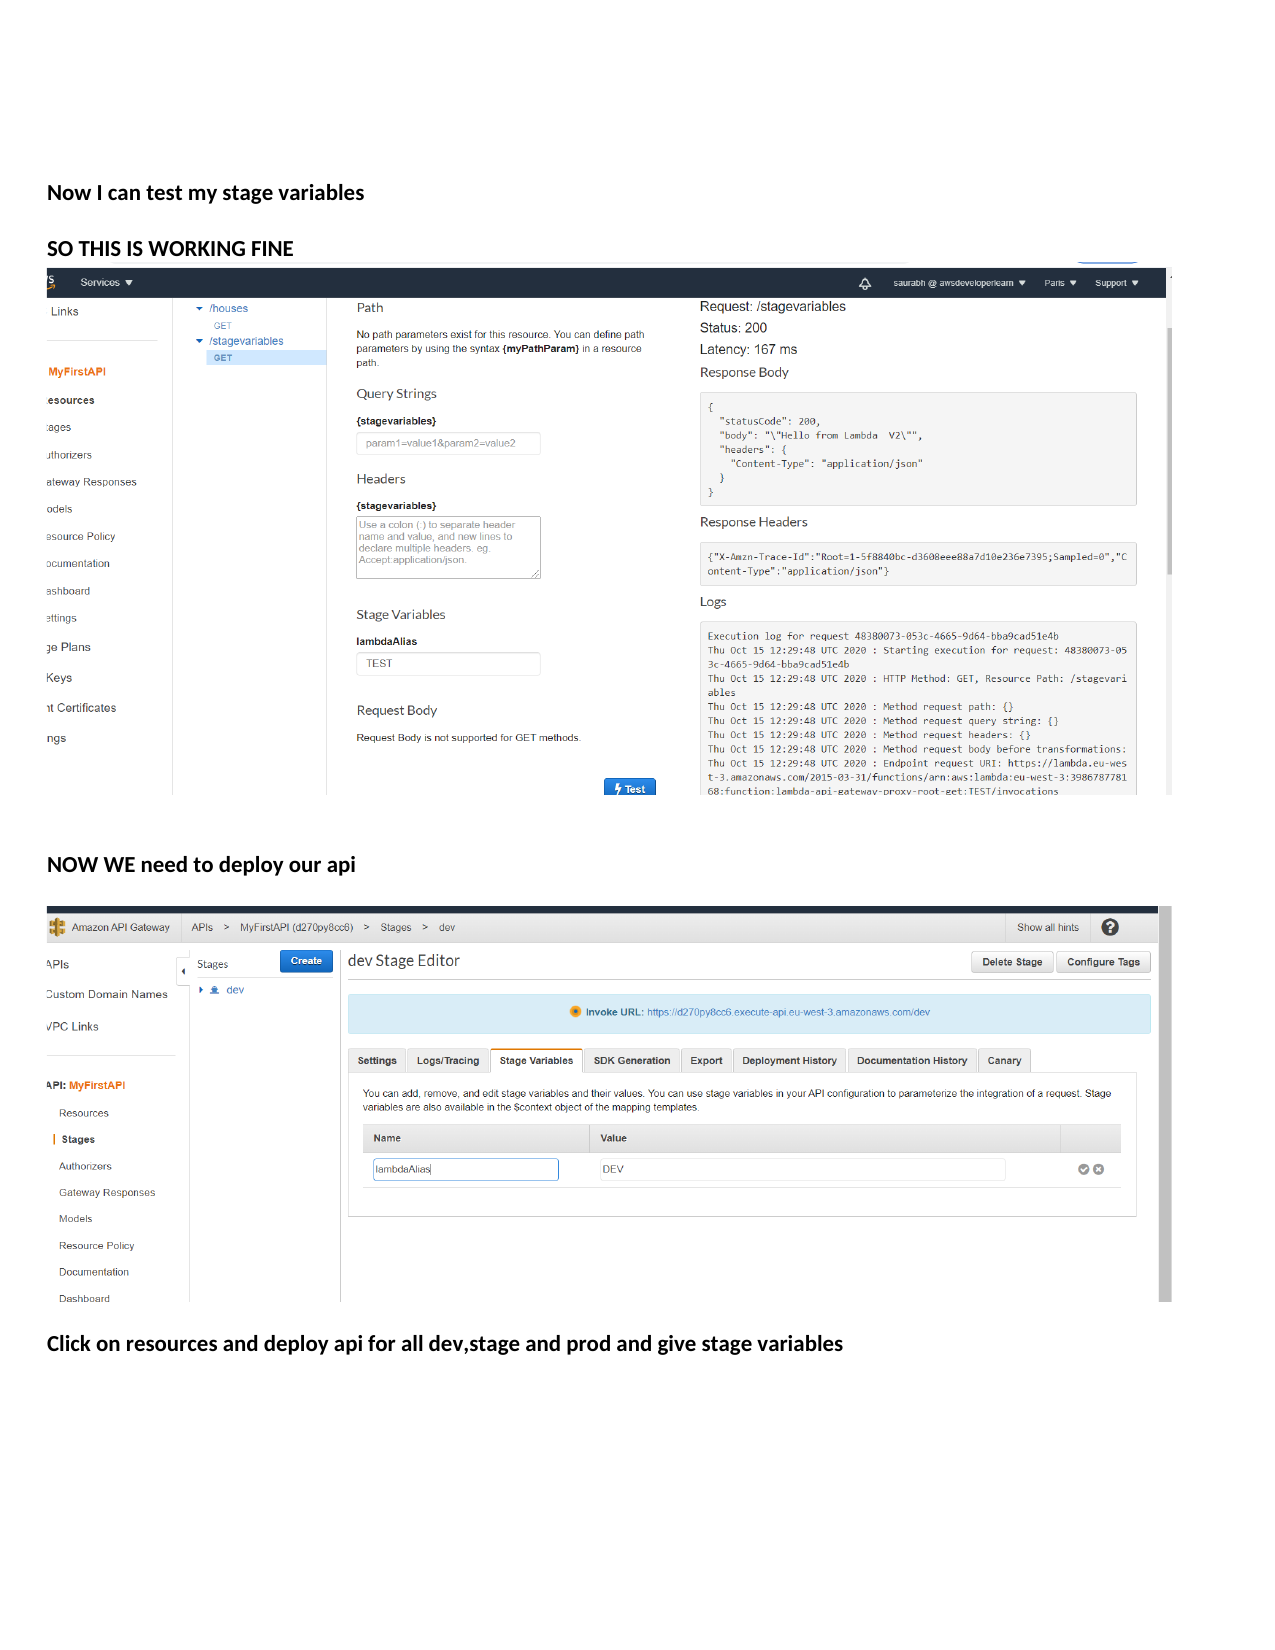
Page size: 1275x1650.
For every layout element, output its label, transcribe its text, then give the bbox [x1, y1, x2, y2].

text Now I can test my stage variables [47, 178, 1125, 206]
text SO THIS IS WORKING FINE [47, 234, 1125, 262]
picture [46, 906, 1172, 1302]
text NOW WE need to deploy our api [47, 850, 1125, 878]
picture [46, 262, 1172, 795]
text Click on resources and deploy api for all dev,stage and prod and give stage variables [47, 1329, 1125, 1357]
